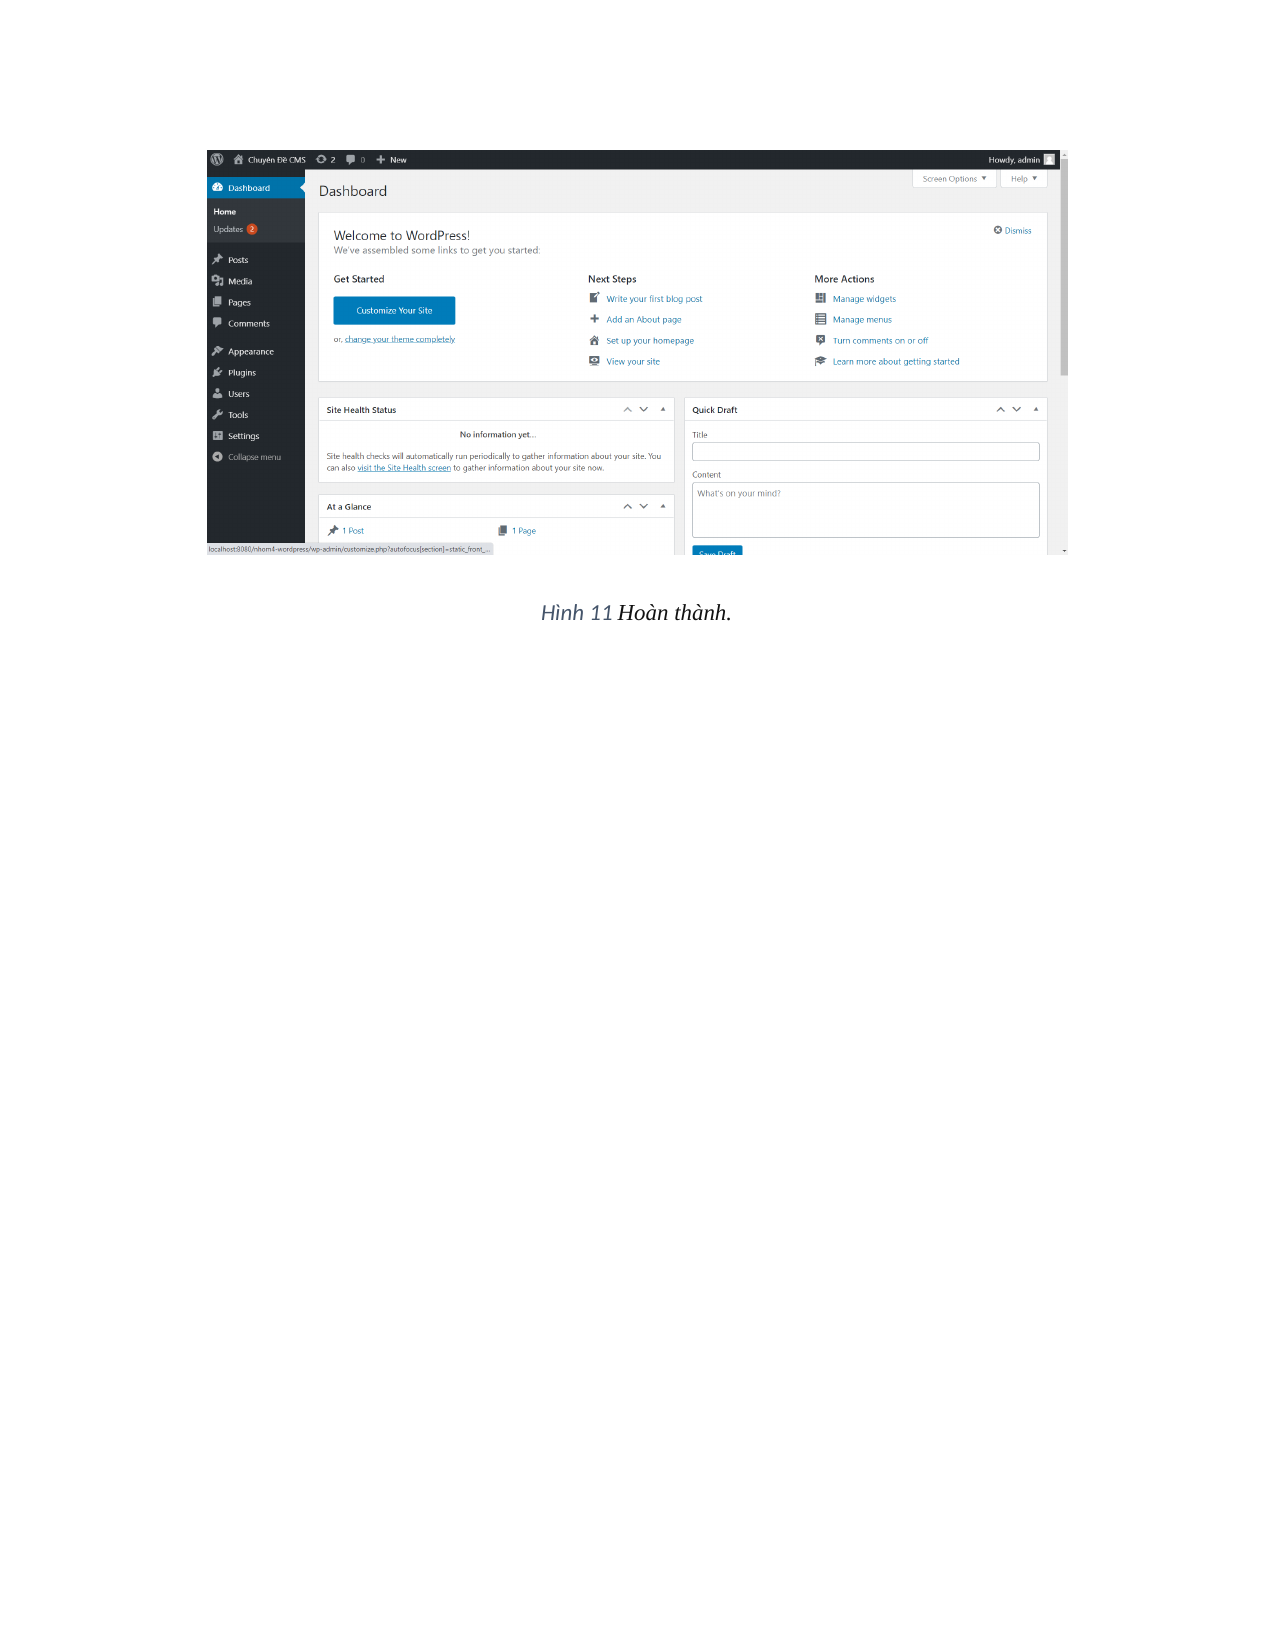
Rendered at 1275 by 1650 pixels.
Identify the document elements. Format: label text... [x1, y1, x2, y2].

picture [207, 150, 1068, 555]
picture [213, 183, 222, 190]
text Hình 11 Hoàn thành. [150, 598, 1125, 626]
